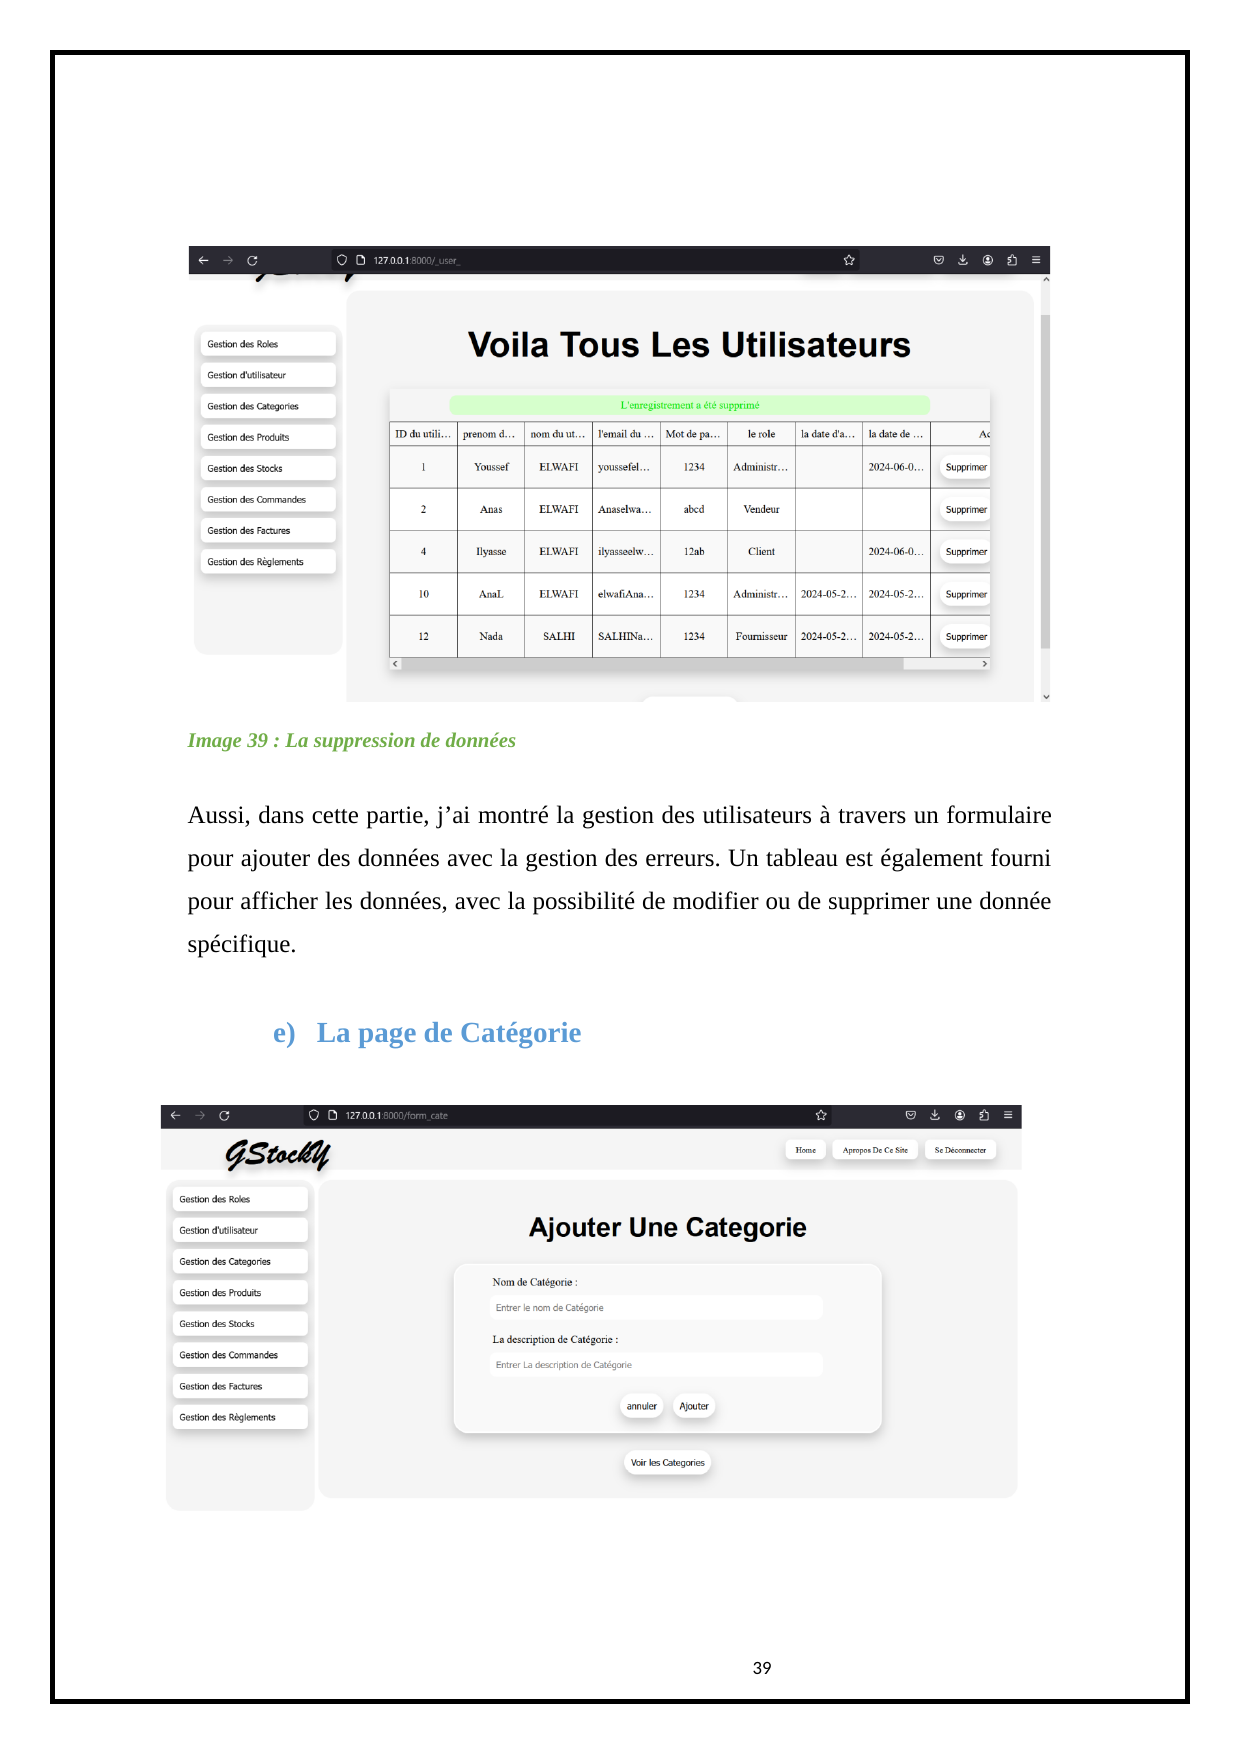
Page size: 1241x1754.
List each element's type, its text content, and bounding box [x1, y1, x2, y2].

picture [187, 246, 1050, 700]
picture [159, 1105, 1022, 1556]
text Image 39 : La suppression de données [187, 727, 1053, 752]
text Aussi, dans cette partie, j’ai montré la gestion des utilisateurs à travers un formulaire pour ajouter des données avec la gestion des erreurs. Un tableau est également fourni pour afficher les données, avec la possibilité de modifier ou de supprimer une donnée spécifique. [187, 800, 1053, 958]
list La page de Catégorie [273, 1015, 1053, 1049]
